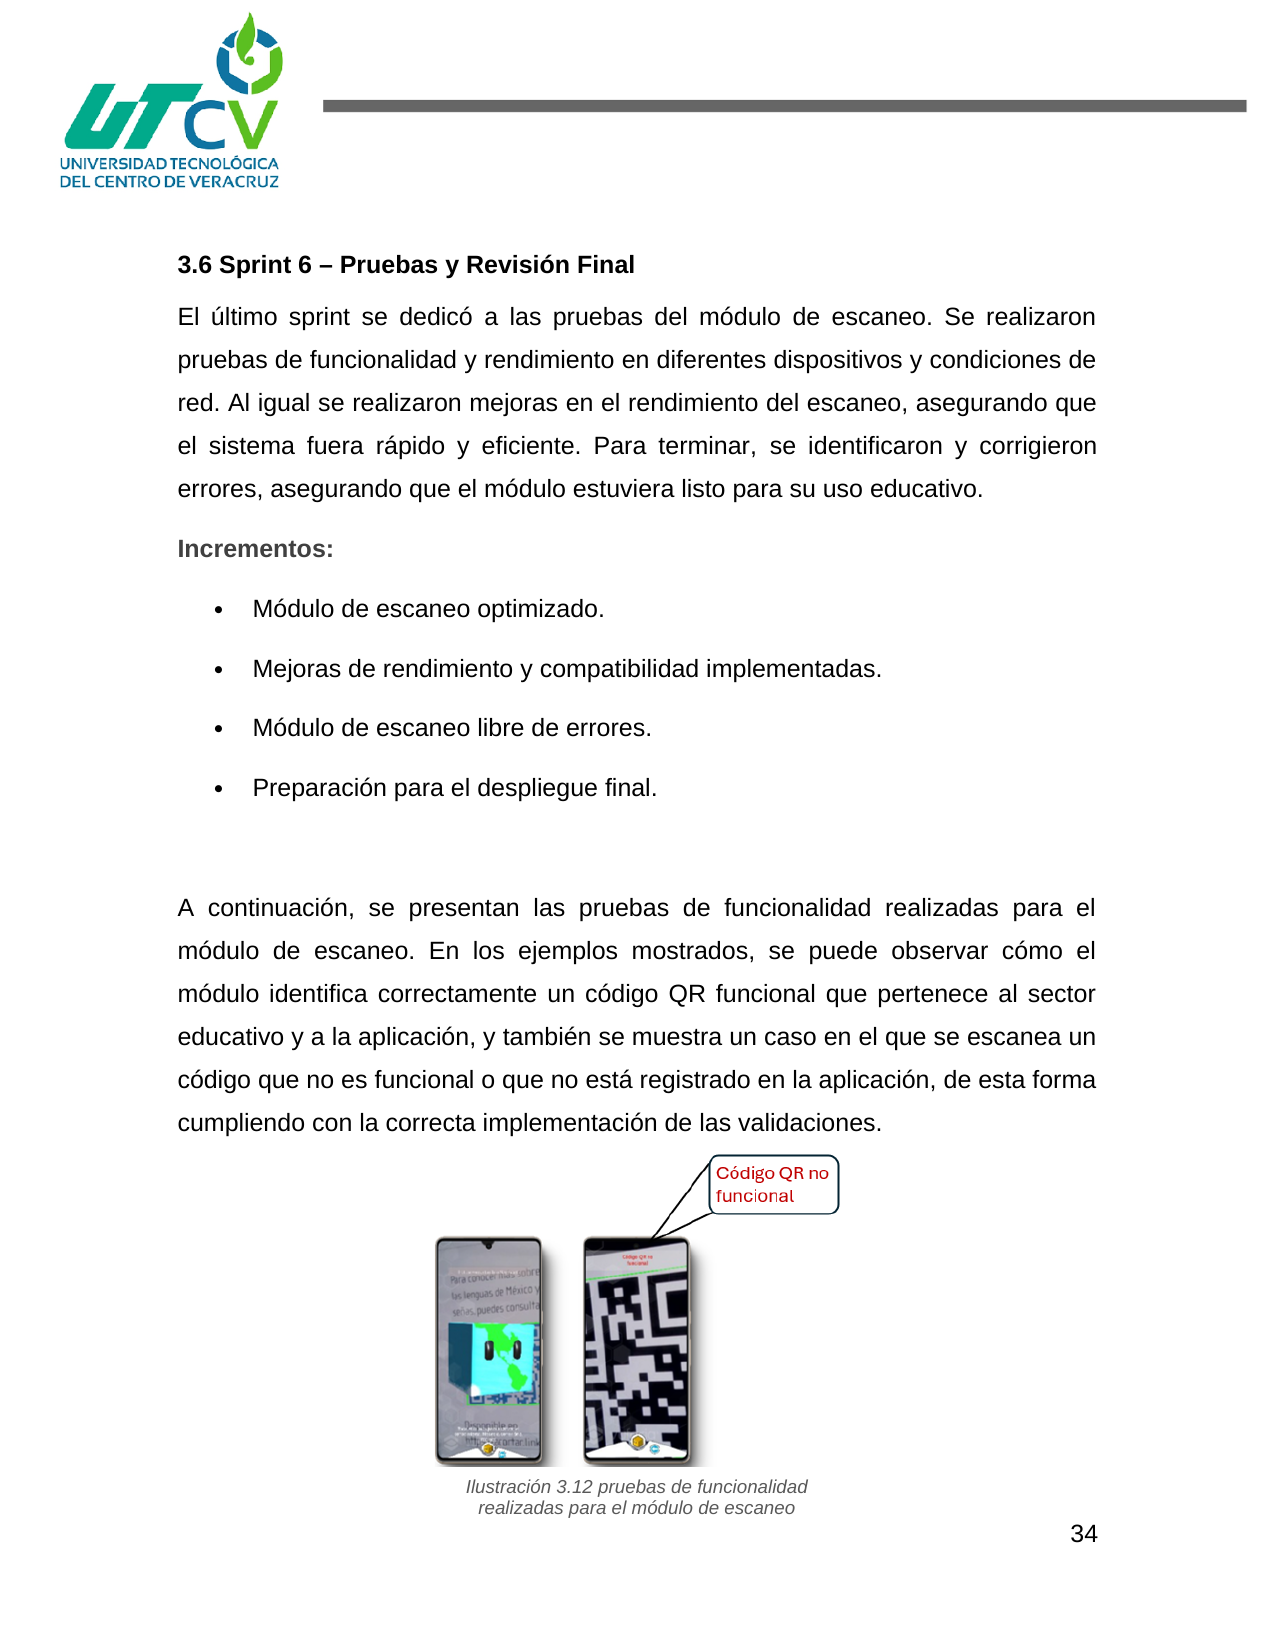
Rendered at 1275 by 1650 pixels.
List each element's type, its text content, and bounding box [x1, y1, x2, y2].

list Mejoras de rendimiento y compatibilidad implementadas. [215, 653, 1098, 682]
text El último sprint se dedicó a las pruebas del módulo de escaneo. Se realizaron pruebas de funcionalidad y rendimiento en diferentes dispositivos y condiciones de red. Al igual se realizaron mejoras en el rendimiento del escaneo, asegurando que el sistema fuera rápido y eficiente. Para terminar, se identificaron y corrigieron errores, asegurando que el módulo estuviera listo para su uso educativo. [177, 302, 1098, 503]
text Incrementos: [177, 534, 1098, 563]
list Módulo de escaneo libre de errores. [215, 713, 1098, 742]
list Módulo de escaneo optimizado. [215, 594, 1098, 622]
list Preparación para el despliegue final. [215, 773, 1098, 802]
text A continuación, se presentan las pruebas de funcionalidad realizadas para el módulo de escaneo. En los ejemplos mostrados, se puede observar cómo el módulo identifica correctamente un código QR funcional que pertenece al sector educativo y a la aplicación, y también se muestra un caso en el que se escanea un código que no es funcional o que no está registrado en la aplicación, de esta forma cumpliendo con la correcta implementación de las validaciones. [177, 893, 1098, 1137]
subtitle 3.6 Sprint 6 – Pruebas y Revisión Final [177, 250, 1098, 279]
picture [30, 0, 1275, 1628]
